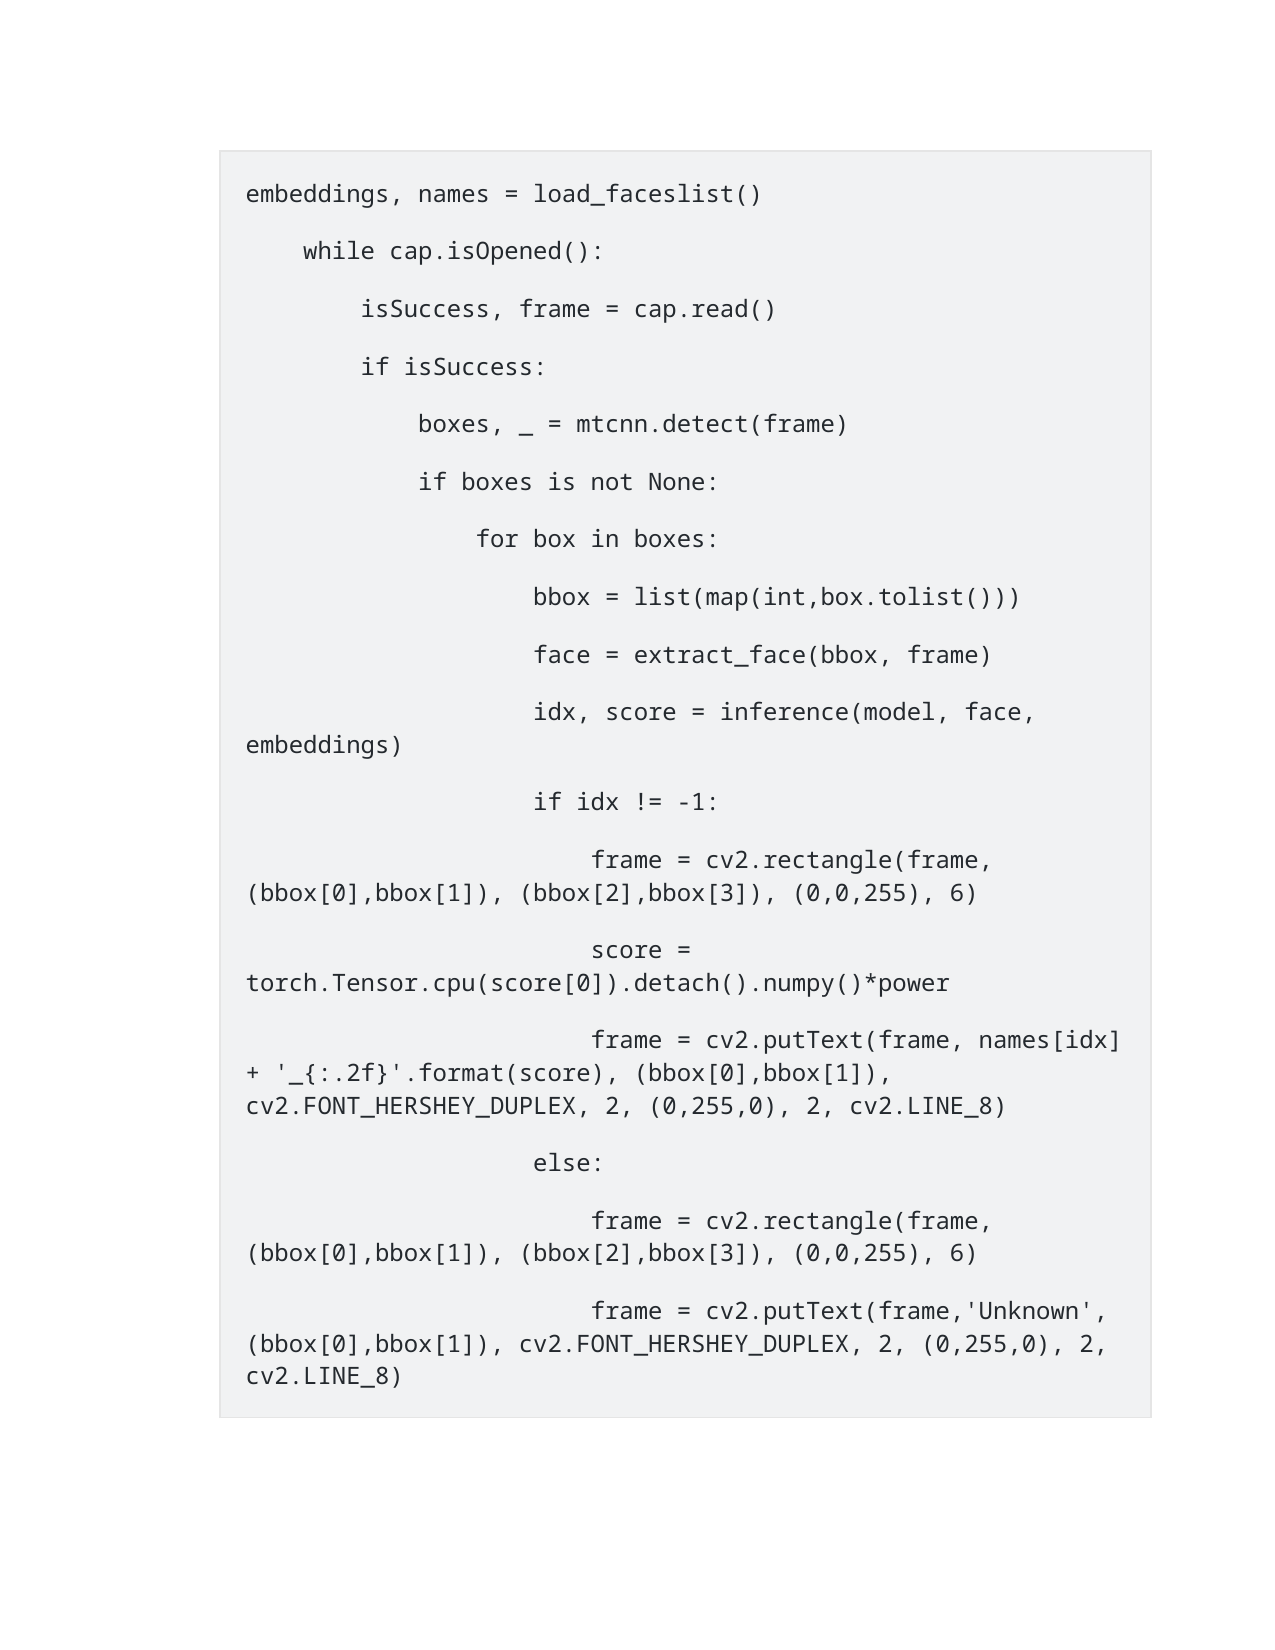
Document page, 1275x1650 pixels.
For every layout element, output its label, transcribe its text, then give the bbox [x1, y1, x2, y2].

text for box in boxes: [221, 496, 1150, 553]
text idx, score = inference(model, face, embeddings) [221, 668, 1150, 759]
text bbox = list(map(int,box.tolist())) [221, 553, 1150, 611]
text frame = cv2.putText(frame, names[idx] + '_{:.2f}'.format(score), (bbox[0],bbox[1]), cv2.FONT_HERSHEY_DUPLEX, 2, (0,255,0), 2, cv2.LINE_8) [221, 997, 1150, 1119]
text if idx != -1: [221, 759, 1150, 816]
text if boxes is not None: [221, 438, 1150, 496]
text isSuccess, frame = cap.read() [221, 265, 1150, 323]
text embeddings, names = load_faceslist() [221, 152, 1150, 208]
text while cap.isOpened(): [221, 208, 1150, 265]
text face = extract_face(bbox, frame) [221, 611, 1150, 668]
text frame = cv2.rectangle(frame, (bbox[0],bbox[1]), (bbox[2],bbox[3]), (0,0,255), 6) [221, 816, 1150, 906]
text else: [221, 1119, 1150, 1177]
text if isSuccess: [221, 323, 1150, 380]
text frame = cv2.rectangle(frame, (bbox[0],bbox[1]), (bbox[2],bbox[3]), (0,0,255), 6) [221, 1177, 1150, 1267]
text score = torch.Tensor.cpu(score[0]).detach().numpy()*power [221, 906, 1150, 997]
text boxes, _ = mtcnn.detect(frame) [221, 380, 1150, 438]
text frame = cv2.putText(frame,'Unknown', (bbox[0],bbox[1]), cv2.FONT_HERSHEY_DUPLEX, 2, (0,255,0), 2, cv2.LINE_8) [221, 1267, 1150, 1417]
